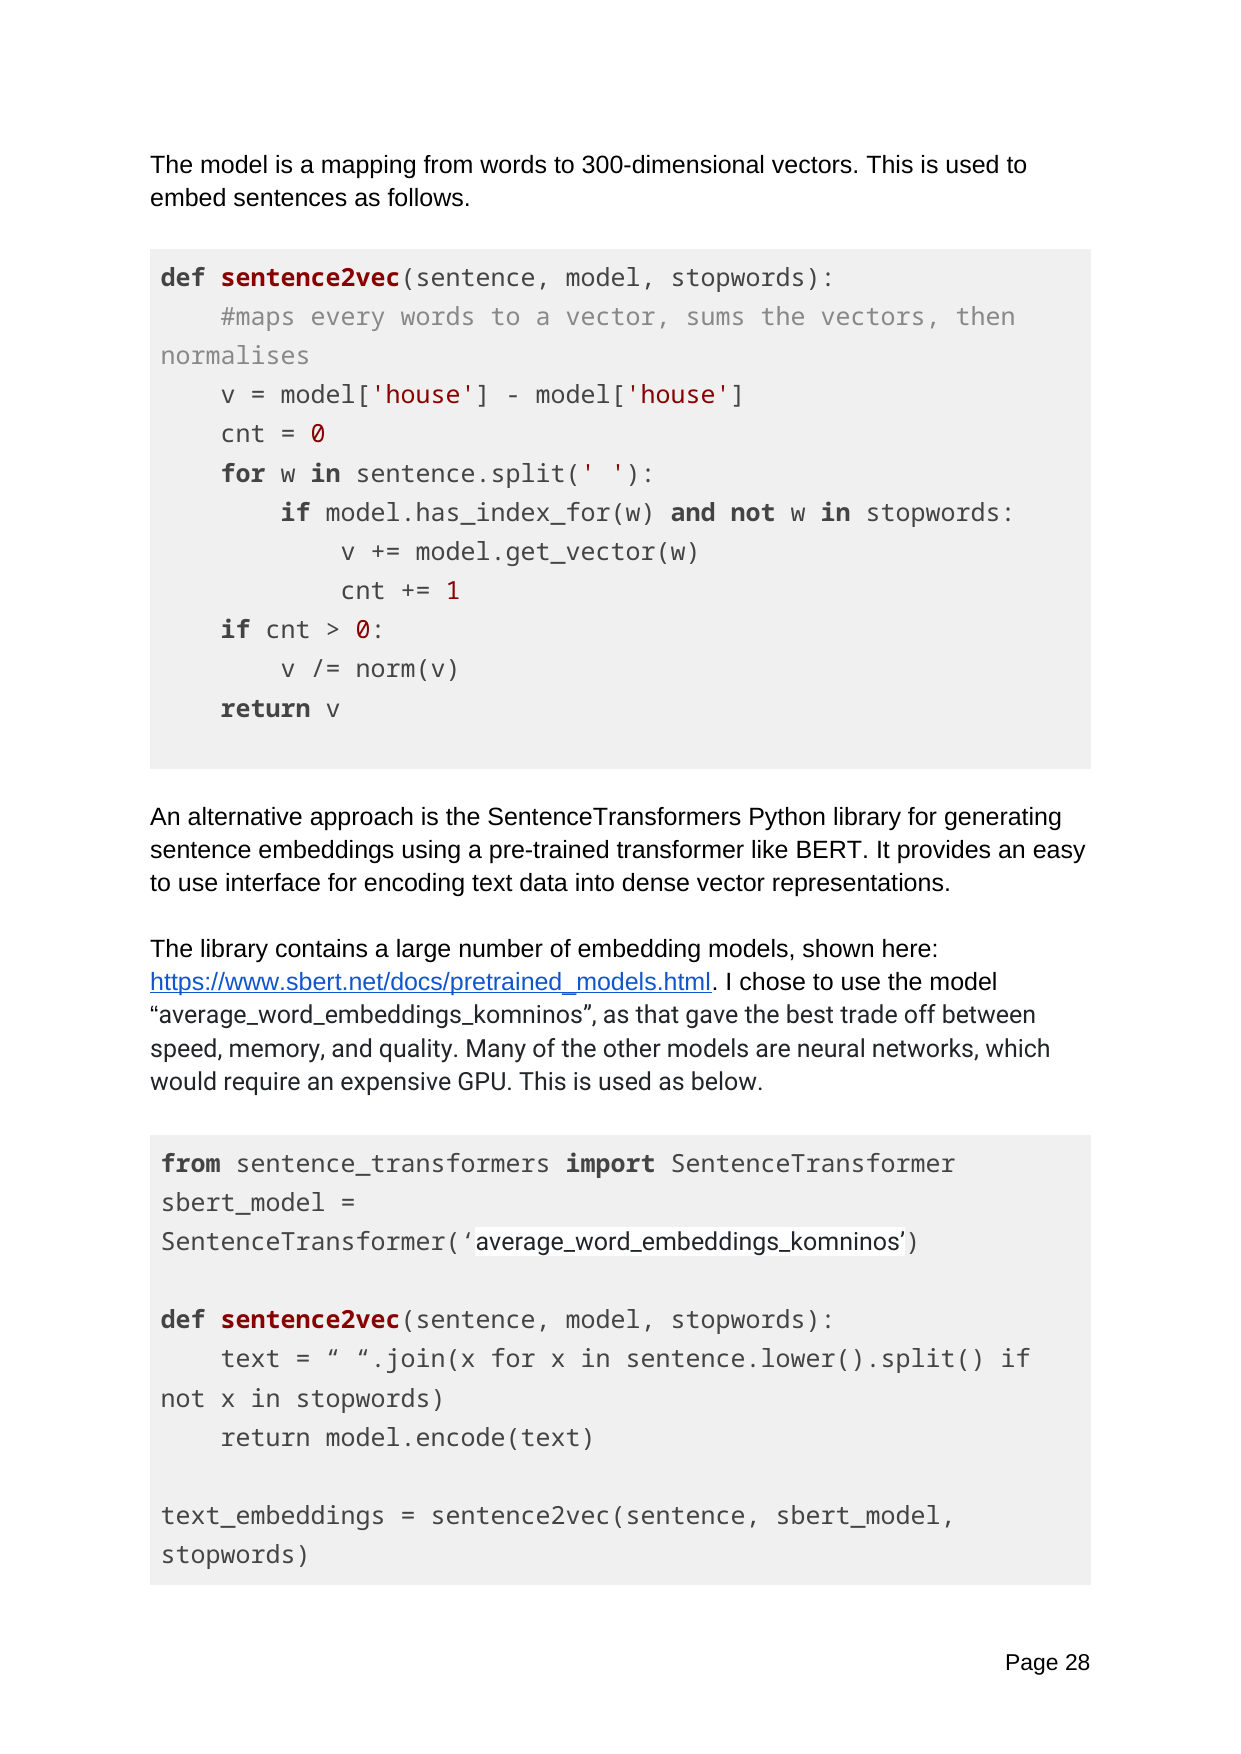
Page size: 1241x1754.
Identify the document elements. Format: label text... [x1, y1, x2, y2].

table_header def sentence2vec(sentence, model, stopwords): #maps every words to a vector, sums the vectors, then normalises v = model['house'] - model['house'] cnt = 0 for w in sentence.split(' '): if model.has_index_for(w) and not w in stopwords: v += model.get_vector(w) cnt += 1 if cnt > 0: v /= norm(v) return v [150, 249, 1091, 769]
table_header from sentence_transformers import SentenceTransformer sbert_model = SentenceTransformer(‘average_word_embeddings_komninos’) def sentence2vec(sentence, model, stopwords): text = “ “.join(x for x in sentence.lower().split() if not x in stopwords) return model.encode(text) text_embeddings = sentence2vec(sentence, sbert_model, stopwords) [150, 1135, 1091, 1585]
text The library contains a large number of embedding models, shown here: https://www.sbert.net/docs/pretrained_models.html. I chose to use the model “average_word_embeddings_komninos”, as that gave the best trade off between speed, memory, and quality. Many of the other models are neural networks, which would require an expensive GPU. This is used as below. [150, 934, 1090, 1097]
text An alternative approach is the SentenceTransformers Python library for generating sentence embeddings using a pre-trained transformer like BERT. It provides an easy to use interface for encoding text data into dense vector representations. [150, 802, 1090, 897]
text The model is a mapping from words to 300-dimensional vectors. This is used to embed sentences as follows. [150, 150, 1090, 212]
